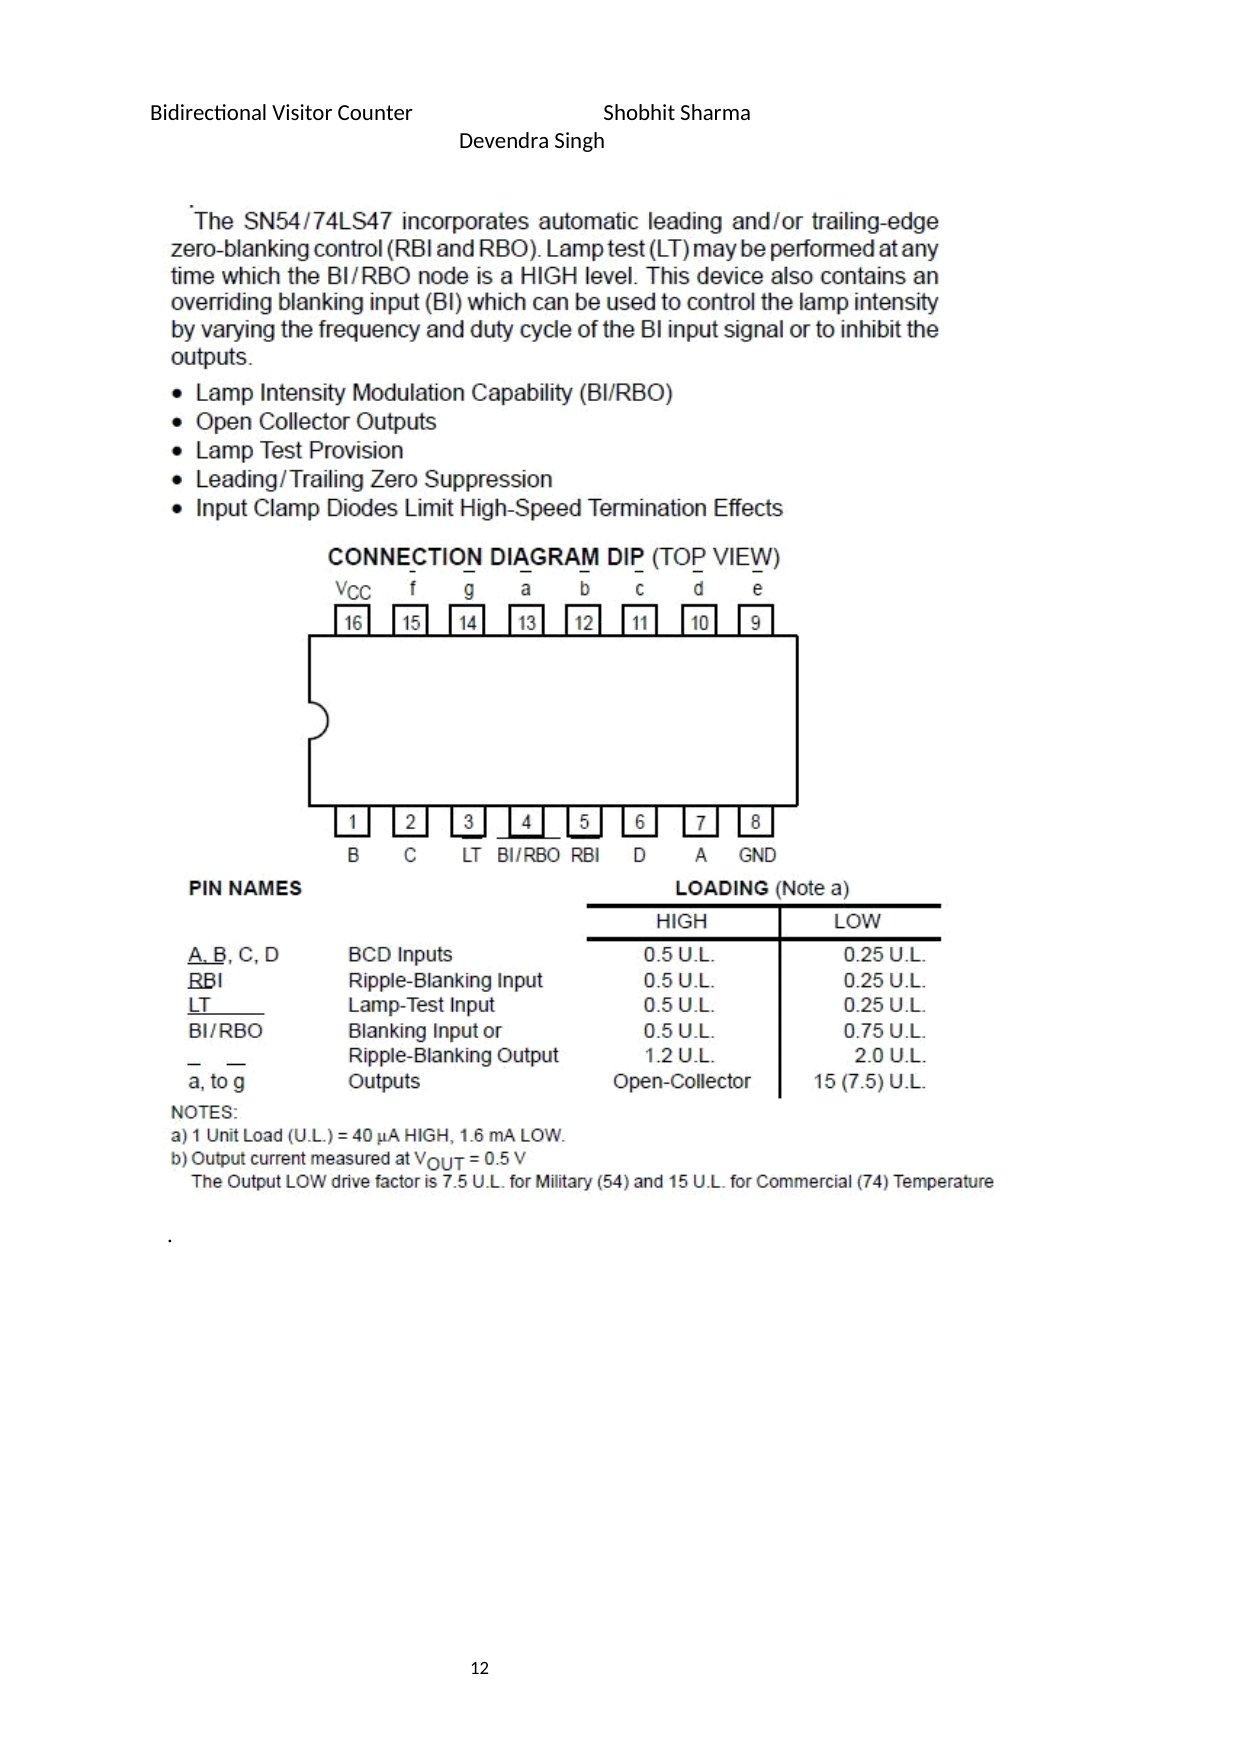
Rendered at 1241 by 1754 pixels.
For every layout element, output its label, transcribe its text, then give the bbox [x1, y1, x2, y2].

text . [167, 1218, 1090, 1251]
